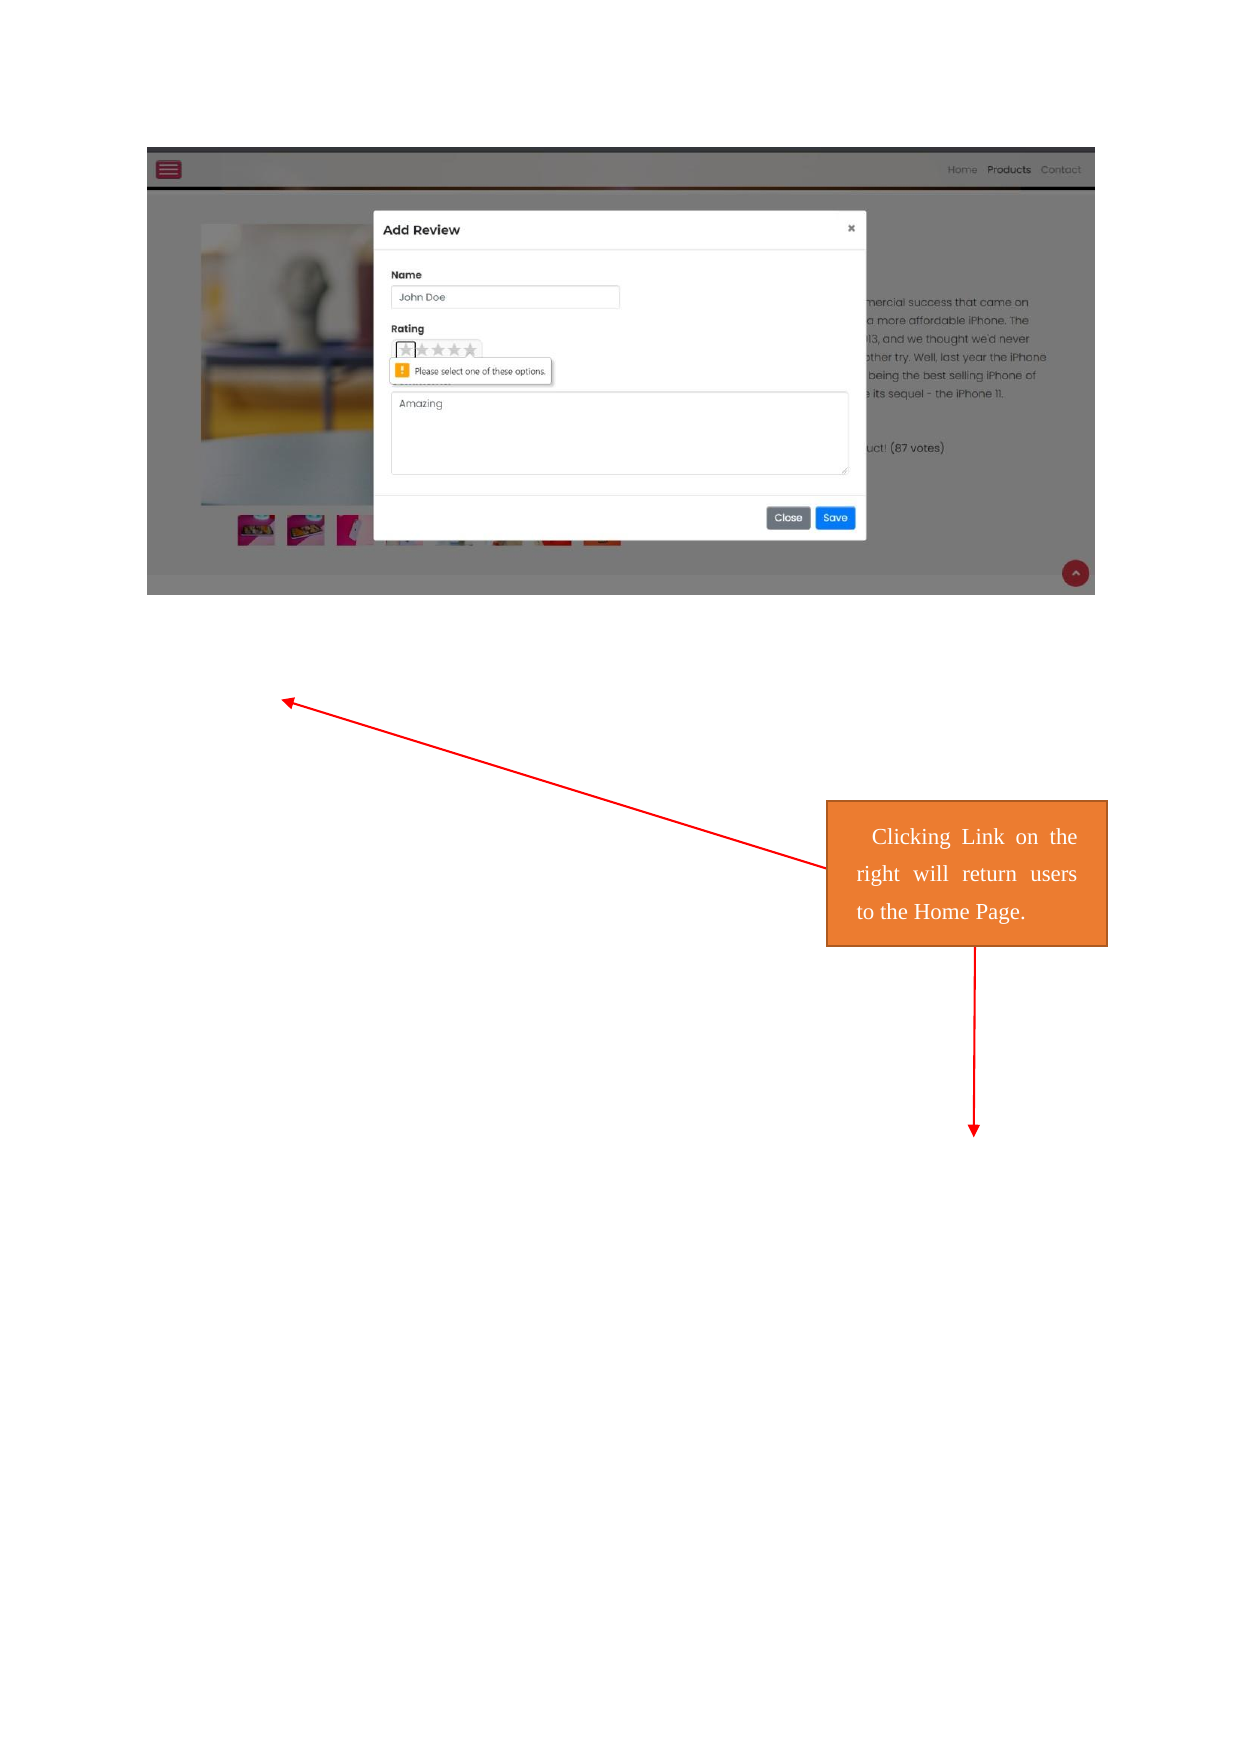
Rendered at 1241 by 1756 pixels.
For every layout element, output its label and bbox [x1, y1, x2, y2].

picture [147, 147, 1095, 595]
